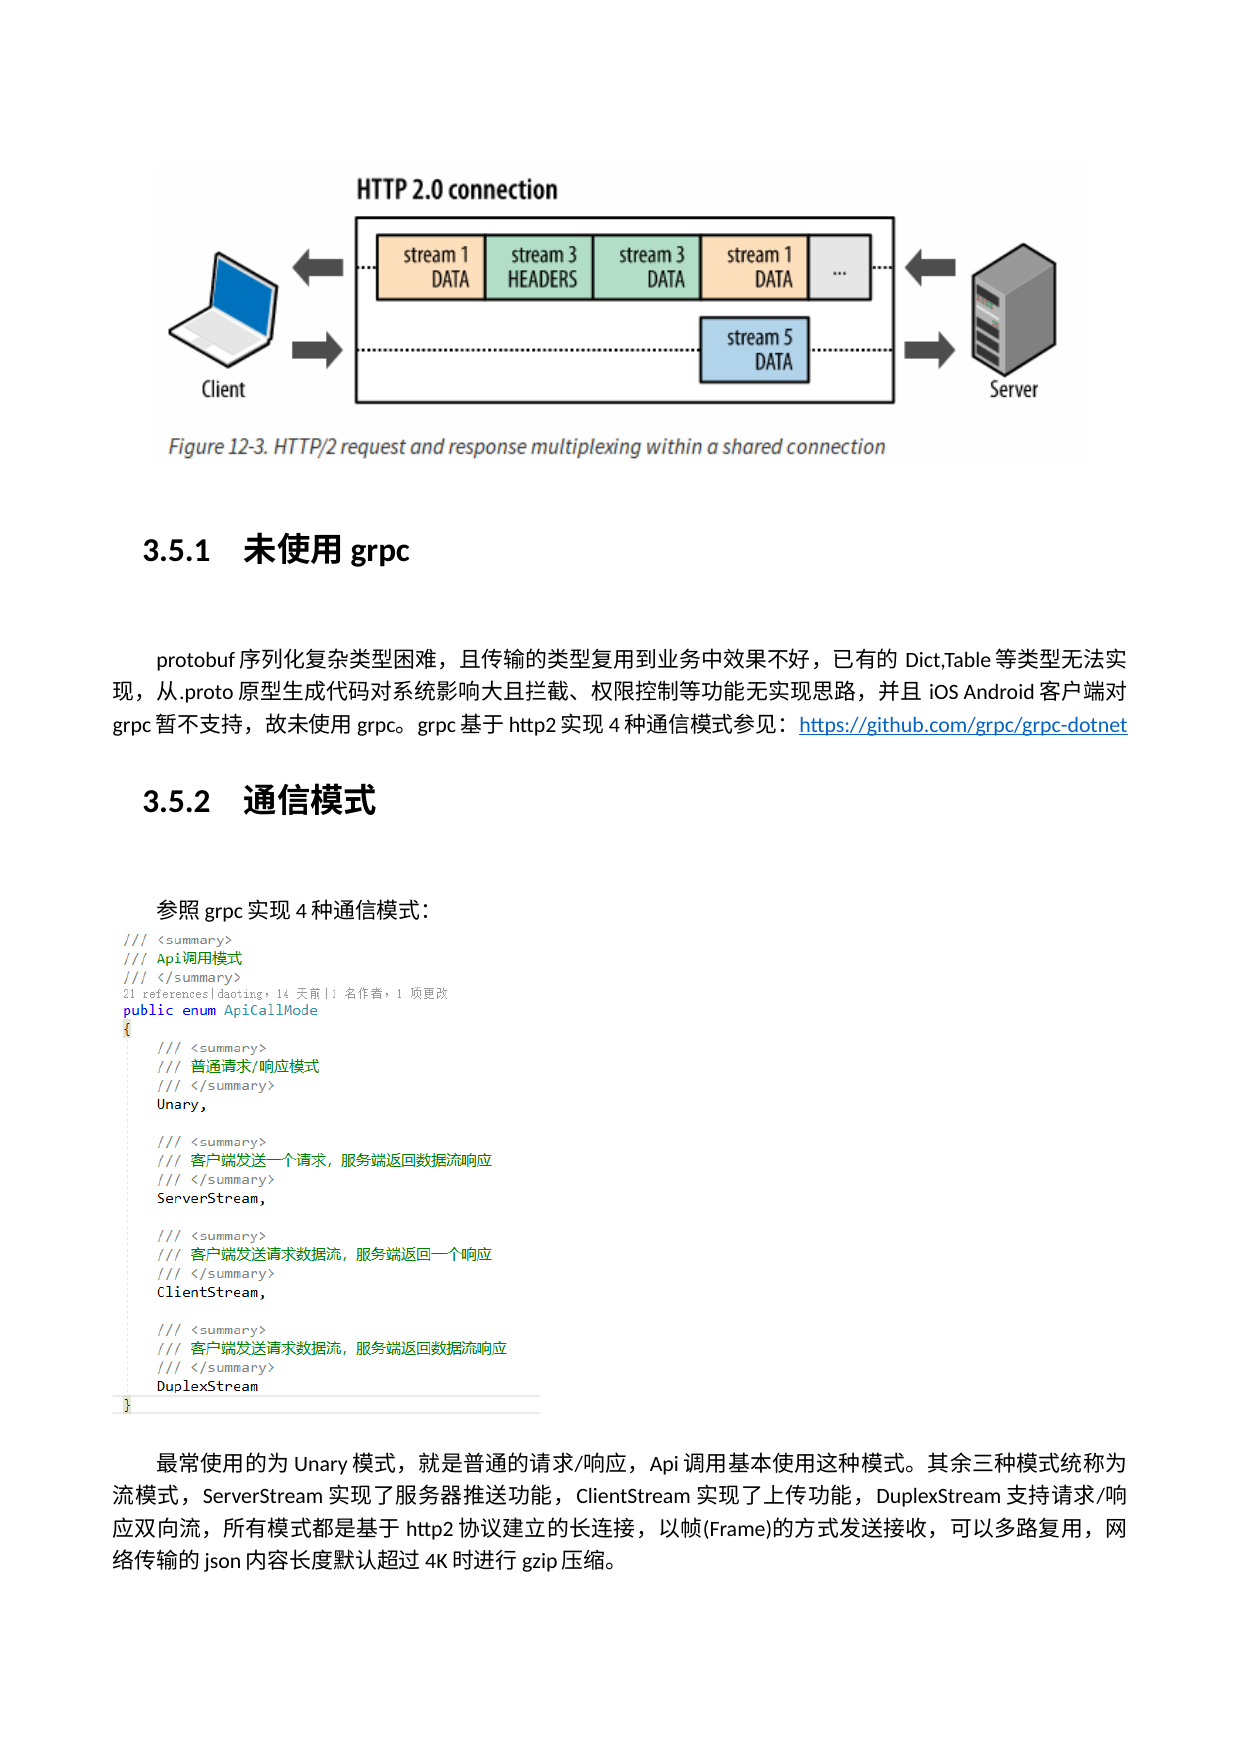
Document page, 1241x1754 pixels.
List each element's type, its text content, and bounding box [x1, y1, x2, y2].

text protobuf序列化复杂类型困难，且传输的类型复用到业务中效果不好，已有的Dict,Table等类型无法实现，从.proto原型生成代码对系统影响大且拦截、权限控制等功能无实现思路，并且iOS Android客户端对grpc暂不支持，故未使用grpc。grpc基于http2实现4种通信模式参见：https://github.com/grpc/grpc-dotnet [112, 641, 1128, 739]
picture [112, 925, 540, 1424]
picture [156, 162, 1085, 467]
text 最常使用的为Unary模式，就是普通的请求/响应，Api调用基本使用这种模式。其余三种模式统称为流模式，ServerStream实现了服务器推送功能，ClientStream实现了上传功能，DuplexStream支持请求/响应双向流，所有模式都是基于http2协议建立的长连接，以帧(Frame)的方式发送接收，可以多路复用，网络传输的json内容长度默认超过4K时进行gzip压缩。 [112, 1446, 1128, 1576]
text 参照grpc实现4种通信模式： [112, 893, 1128, 926]
subtitle 通信模式 [142, 766, 1128, 831]
subtitle 未使用grpc [142, 514, 1128, 579]
